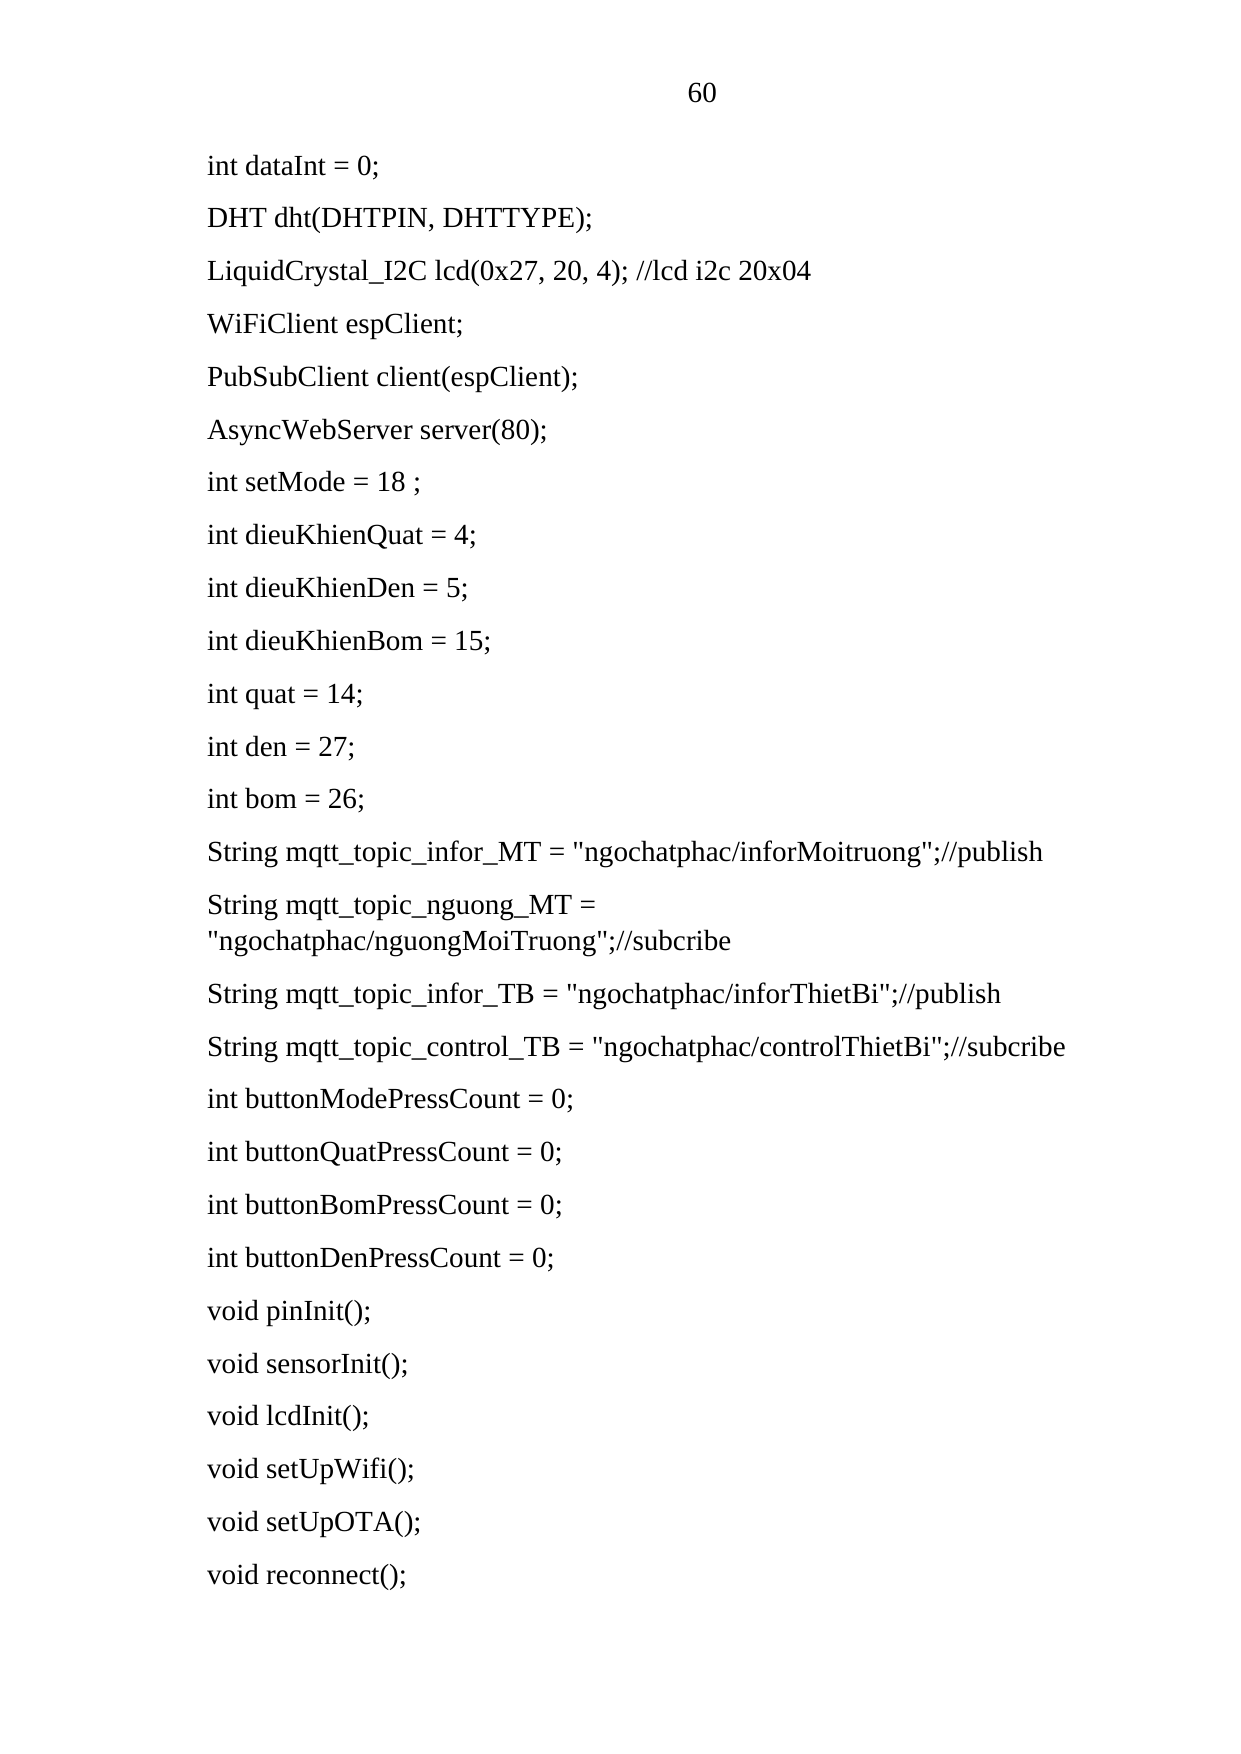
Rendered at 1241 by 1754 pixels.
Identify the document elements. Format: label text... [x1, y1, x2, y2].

text int buttonQuatPressCount = 0; [207, 1134, 1122, 1168]
text int setMode = 18 ; [207, 464, 1122, 498]
text int bom = 26; [207, 781, 1122, 815]
text WiFiClient espClient; [207, 306, 1122, 340]
text int den = 27; [207, 729, 1122, 762]
text PubSubClient client(espClient); [207, 359, 1122, 392]
text int buttonDenPressCount = 0; [207, 1240, 1122, 1274]
text void setUpWifi(); [207, 1451, 1122, 1485]
text int quat = 14; [207, 676, 1122, 709]
text String mqtt_topic_nguong_MT = "ngochatphac/nguongMoiTruong";//subcribe [207, 887, 1122, 957]
text AsyncWebServer server(80); [207, 412, 1122, 445]
text String mqtt_topic_infor_TB = "ngochatphac/inforThietBi";//publish [207, 976, 1122, 1009]
text void pinInit(); [207, 1293, 1122, 1326]
text DHT dht(DHTPIN, DHTTYPE); [207, 201, 1122, 234]
text void sensorInit(); [207, 1346, 1122, 1379]
text int dieuKhienQuat = 4; [207, 517, 1122, 551]
text void setUpOTA(); [207, 1504, 1122, 1538]
text int buttonModePressCount = 0; [207, 1082, 1122, 1115]
text int dieuKhienDen = 5; [207, 570, 1122, 604]
text LiquidCrystal_I2C lcd(0x27, 20, 4); //lcd i2c 20x04 [207, 253, 1122, 287]
text int buttonBomPressCount = 0; [207, 1187, 1122, 1221]
text String mqtt_topic_control_TB = "ngochatphac/controlThietBi";//subcribe [207, 1029, 1122, 1062]
text int dieuKhienBom = 15; [207, 623, 1122, 657]
text int dataInt = 0; [207, 148, 1122, 181]
text void lcdInit(); [207, 1398, 1122, 1432]
text String mqtt_topic_infor_MT = "ngochatphac/inforMoitruong";//publish [207, 834, 1122, 868]
text void reconnect(); [207, 1557, 1122, 1591]
